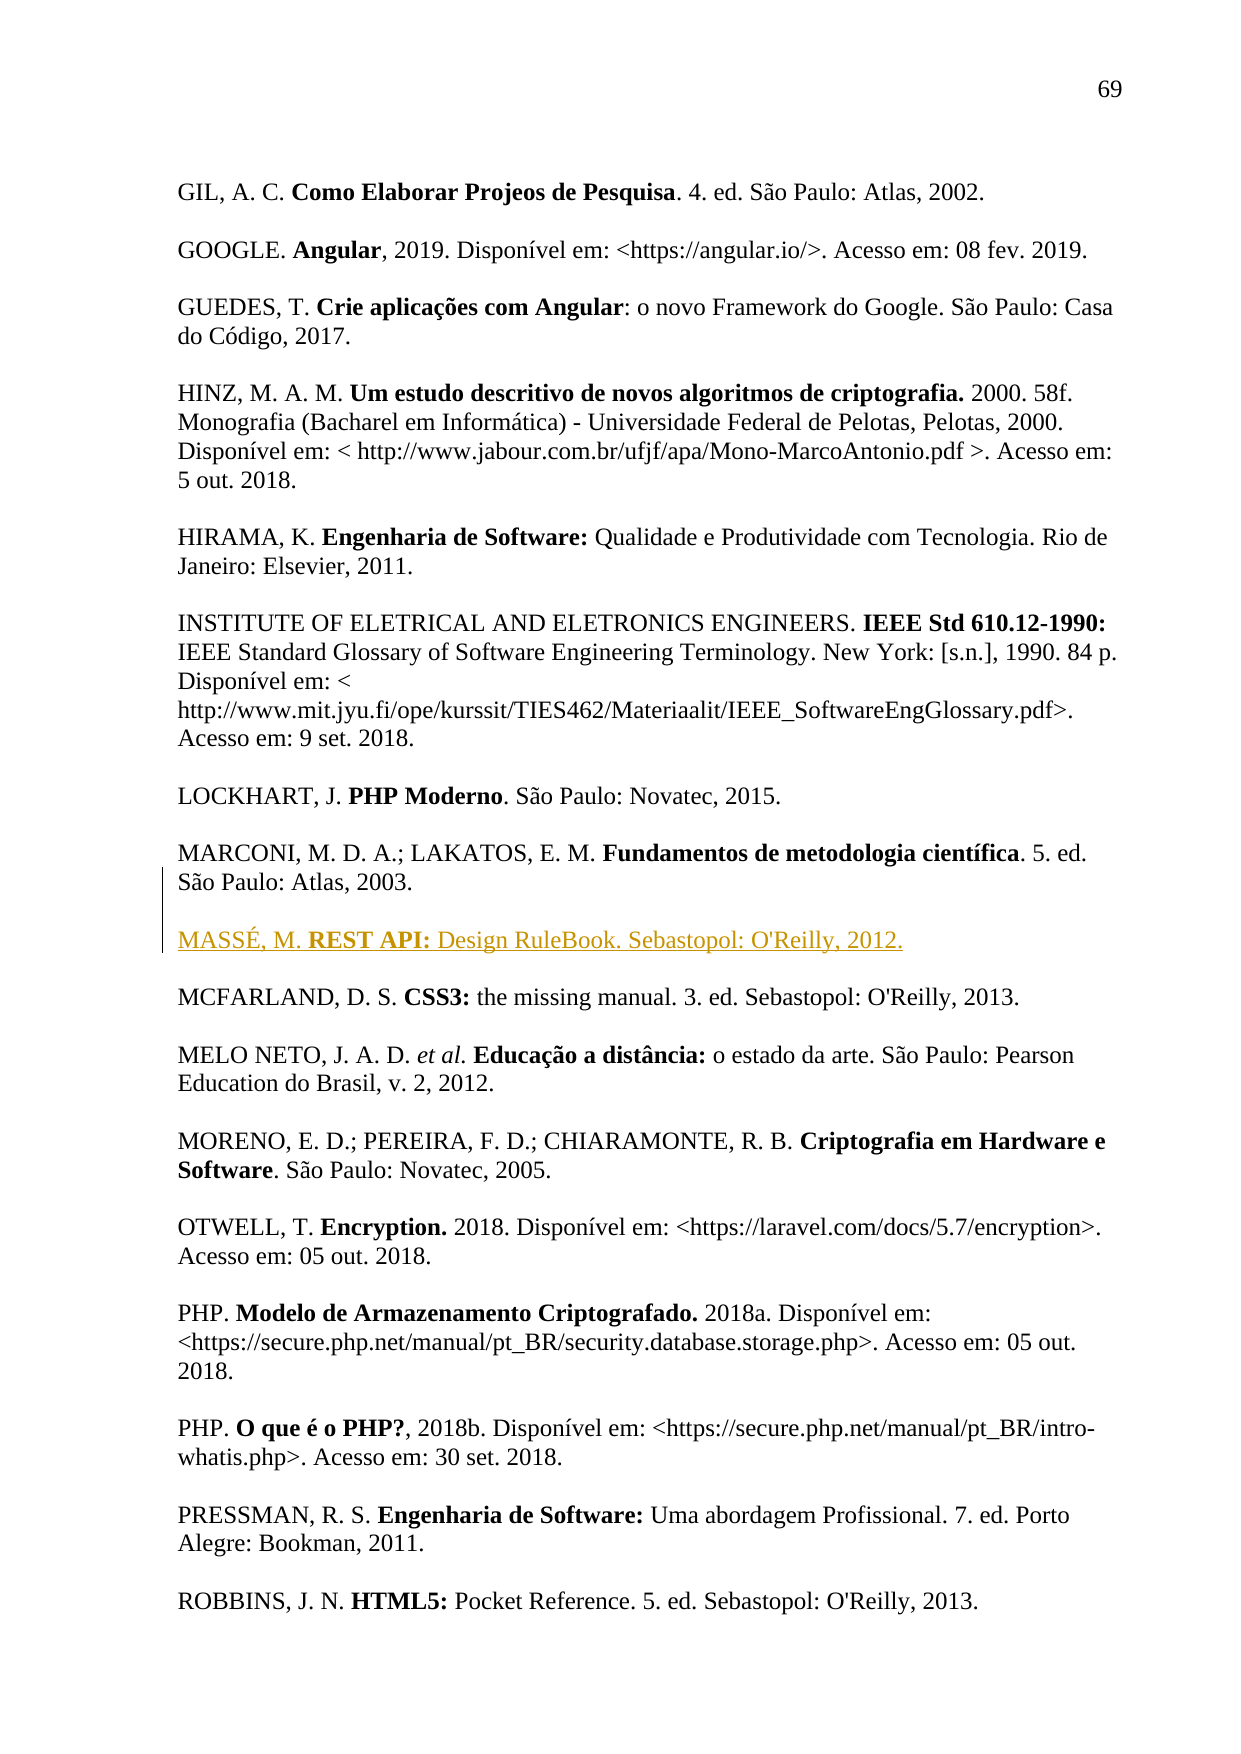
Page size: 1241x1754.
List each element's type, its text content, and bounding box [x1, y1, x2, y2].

text GIL, A. C. Como Elaborar Projeos de Pesquisa. 4. ed. São Paulo: Atlas, 2002. [177, 177, 1122, 206]
text GOOGLE. Angular, 2019. Disponível em: <https://angular.io/>. Acesso em: 08 fev. 2019. [177, 235, 1122, 263]
text MELO NETO, J. A. D. et al. Educação a distância: o estado da arte. São Paulo: Pearson Education do Brasil, v. 2, 2012. [177, 1040, 1122, 1097]
text ROBBINS, J. N. HTML5: Pocket Reference. 5. ed. Sebastopol: O'Reilly, 2013. [177, 1586, 1122, 1615]
text OTWELL, T. Encryption. 2018. Disponível em: <https://laravel.com/docs/5.7/encryption>. Acesso em: 05 out. 2018. [177, 1212, 1122, 1270]
text GUEDES, T. Crie aplicações com Angular: o novo Framework do Google. São Paulo: Casa do Código, 2017. [177, 292, 1122, 350]
text INSTITUTE OF ELETRICAL AND ELETRONICS ENGINEERS. IEEE Std 610.12-1990: IEEE Standard Glossary of Software Engineering Terminology. New York: [s.n.], 1990. 84 p. Disponível em: < http://www.mit.jyu.fi/ope/kurssit/TIES462/Materiaalit/IEEE_SoftwareEngGlossary.pdf>. Acesso em: 9 set. 2018. [177, 608, 1122, 752]
text PRESSMAN, R. S. Engenharia de Software: Uma abordagem Profissional. 7. ed. Porto Alegre: Bookman, 2011. [177, 1500, 1122, 1557]
text HIRAMA, K. Engenharia de Software: Qualidade e Produtividade com Tecnologia. Rio de Janeiro: Elsevier, 2011. [177, 522, 1122, 580]
text MCFARLAND, D. S. CSS3: the missing manual. 3. ed. Sebastopol: O'Reilly, 2013. [177, 982, 1122, 1011]
text PHP. Modelo de Armazenamento Criptografado. 2018a. Disponível em: <https://secure.php.net/manual/pt_BR/security.database.storage.php>. Acesso em: 05 out. 2018. [177, 1298, 1122, 1385]
text MORENO, E. D.; PEREIRA, F. D.; CHIARAMONTE, R. B. Criptografia em Hardware e Software. São Paulo: Novatec, 2005. [177, 1126, 1122, 1183]
text MARCONI, M. D. A.; LAKATOS, E. M. Fundamentos de metodologia científica. 5. ed. São Paulo: Atlas, 2003. [177, 838, 1122, 896]
text HINZ, M. A. M. Um estudo descritivo de novos algoritmos de criptografia. 2000. 58f. Monografia (Bacharel em Informática) - Universidade Federal de Pelotas, Pelotas, 2000. Disponível em: < http://www.jabour.com.br/ufjf/apa/Mono-MarcoAntonio.pdf >. Acesso em: 5 out. 2018. [177, 378, 1122, 493]
text PHP. O que é o PHP?, 2018b. Disponível em: <https://secure.php.net/manual/pt_BR/intro-whatis.php>. Acesso em: 30 set. 2018. [177, 1413, 1122, 1471]
text LOCKHART, J. PHP Moderno. São Paulo: Novatec, 2015. [177, 781, 1122, 810]
